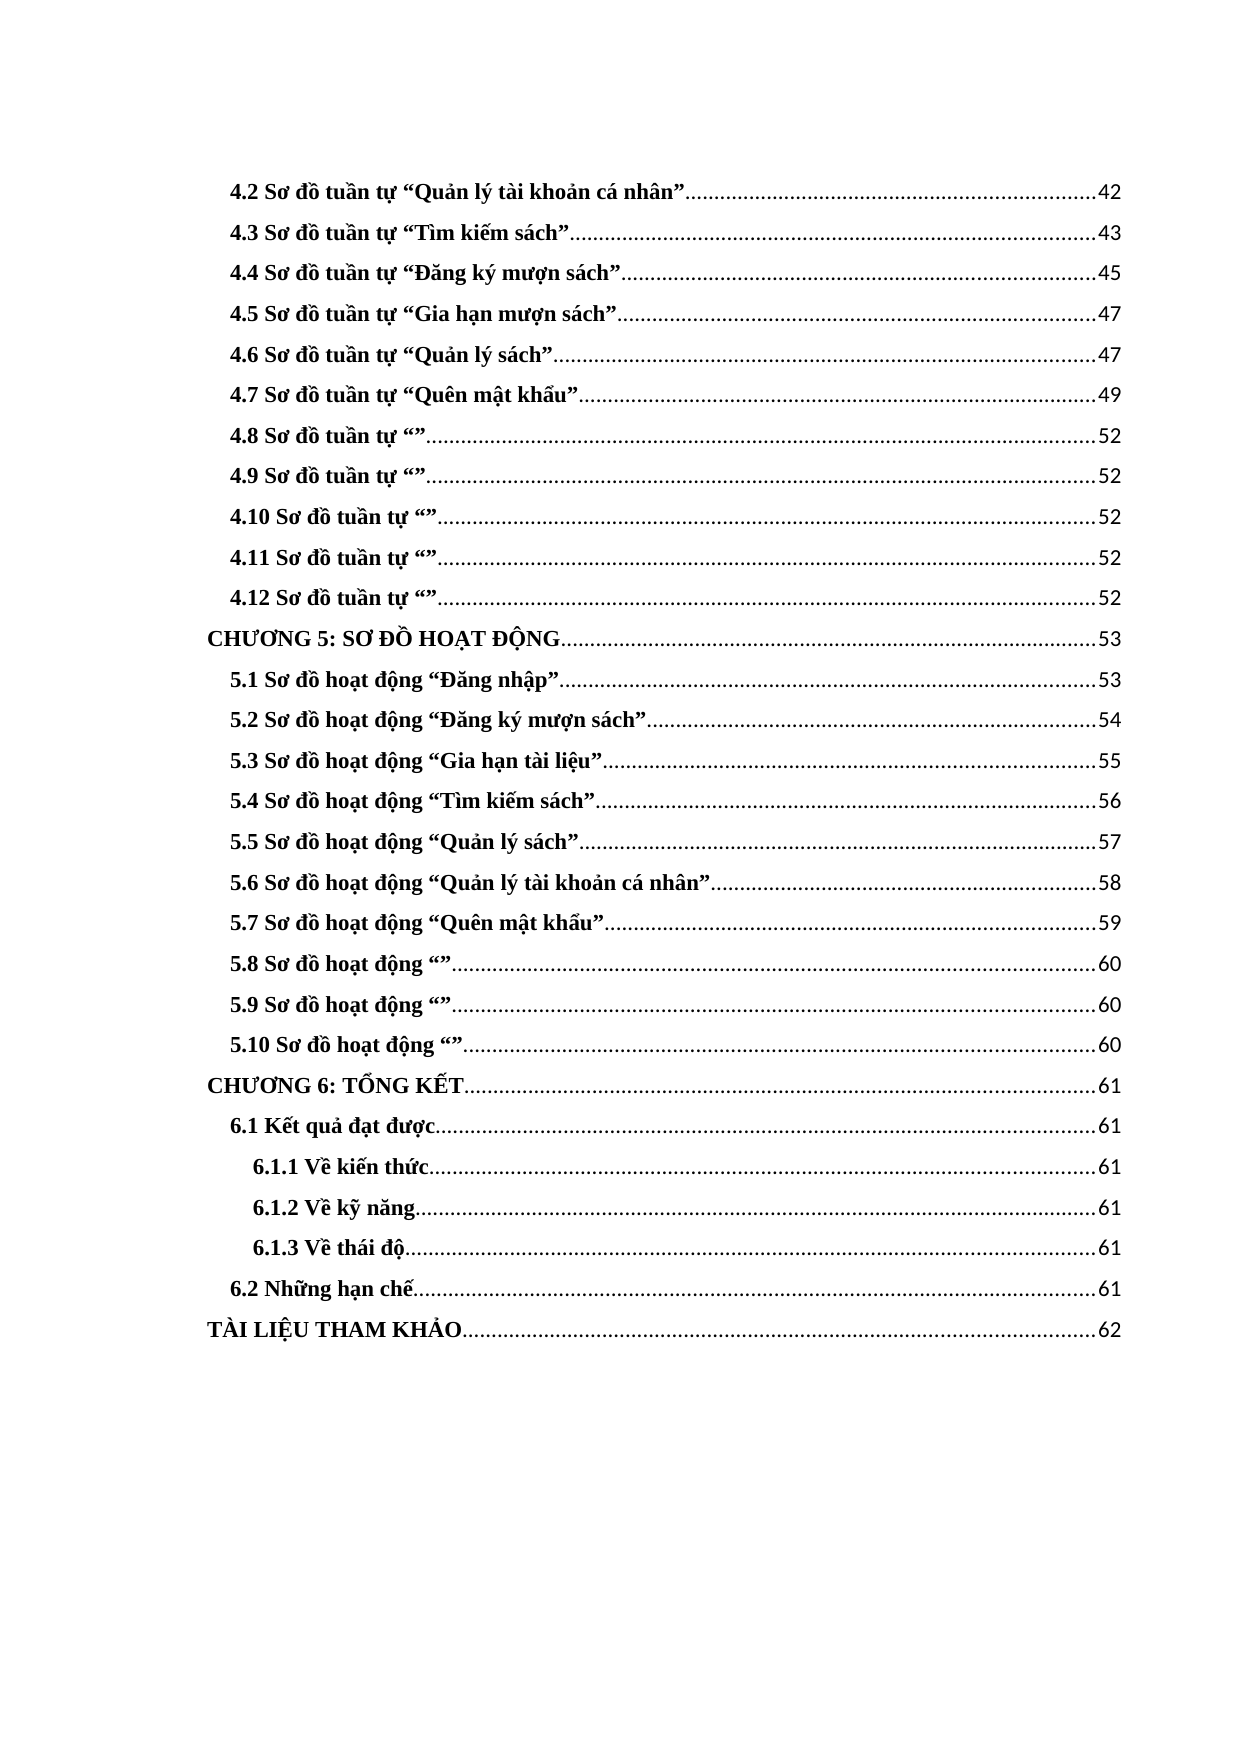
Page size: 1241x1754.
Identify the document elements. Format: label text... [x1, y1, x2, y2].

text 4.5 Sơ đồ tuần tự “Gia hạn mượn sách” 47 [230, 299, 1122, 327]
text 4.7 Sơ đồ tuần tự “Quên mật khẩu” 49 [230, 380, 1122, 408]
text 6.1.2 Về kỹ năng 61 [253, 1193, 1122, 1221]
text CHƯƠNG 5: SƠ ĐỒ HOẠT ĐỘNG 53 [207, 624, 1122, 652]
text 4.9 Sơ đồ tuần tự “” 52 [230, 462, 1122, 489]
text 4.2 Sơ đồ tuần tự “Quản lý tài khoản cá nhân” 42 [230, 177, 1122, 205]
text 4.3 Sơ đồ tuần tự “Tìm kiếm sách” 43 [230, 218, 1122, 246]
text 6.1.3 Về thái độ 61 [253, 1233, 1122, 1261]
text 5.3 Sơ đồ hoạt động “Gia hạn tài liệu” 55 [230, 746, 1122, 774]
text 4.12 Sơ đồ tuần tự “” 52 [230, 583, 1122, 611]
text 5.10 Sơ đồ hoạt động “” 60 [230, 1030, 1122, 1058]
text CHƯƠNG 6: TỔNG KẾT 61 [207, 1071, 1122, 1099]
text 6.1 Kết quả đạt được 61 [230, 1112, 1122, 1139]
text 4.6 Sơ đồ tuần tự “Quản lý sách” 47 [230, 340, 1122, 368]
text 5.2 Sơ đồ hoạt động “Đăng ký mượn sách” 54 [230, 705, 1122, 733]
text 5.5 Sơ đồ hoạt động “Quản lý sách” 57 [230, 827, 1122, 855]
text 4.11 Sơ đồ tuần tự “” 52 [230, 543, 1122, 571]
text 5.1 Sơ đồ hoạt động “Đăng nhập” 53 [230, 665, 1122, 693]
text TÀI LIỆU THAM KHẢO 62 [207, 1315, 1122, 1343]
text 4.8 Sơ đồ tuần tự “” 52 [230, 421, 1122, 449]
text 6.1.1 Về kiến thức 61 [253, 1152, 1122, 1180]
text 5.7 Sơ đồ hoạt động “Quên mật khẩu” 59 [230, 908, 1122, 936]
text 6.2 Những hạn chế 61 [230, 1274, 1122, 1302]
text 4.10 Sơ đồ tuần tự “” 52 [230, 502, 1122, 530]
text 4.4 Sơ đồ tuần tự “Đăng ký mượn sách” 45 [230, 258, 1122, 286]
text 5.8 Sơ đồ hoạt động “” 60 [230, 949, 1122, 977]
text 5.6 Sơ đồ hoạt động “Quản lý tài khoản cá nhân” 58 [230, 868, 1122, 896]
text 5.4 Sơ đồ hoạt động “Tìm kiếm sách” 56 [230, 787, 1122, 814]
text 5.9 Sơ đồ hoạt động “” 60 [230, 990, 1122, 1018]
